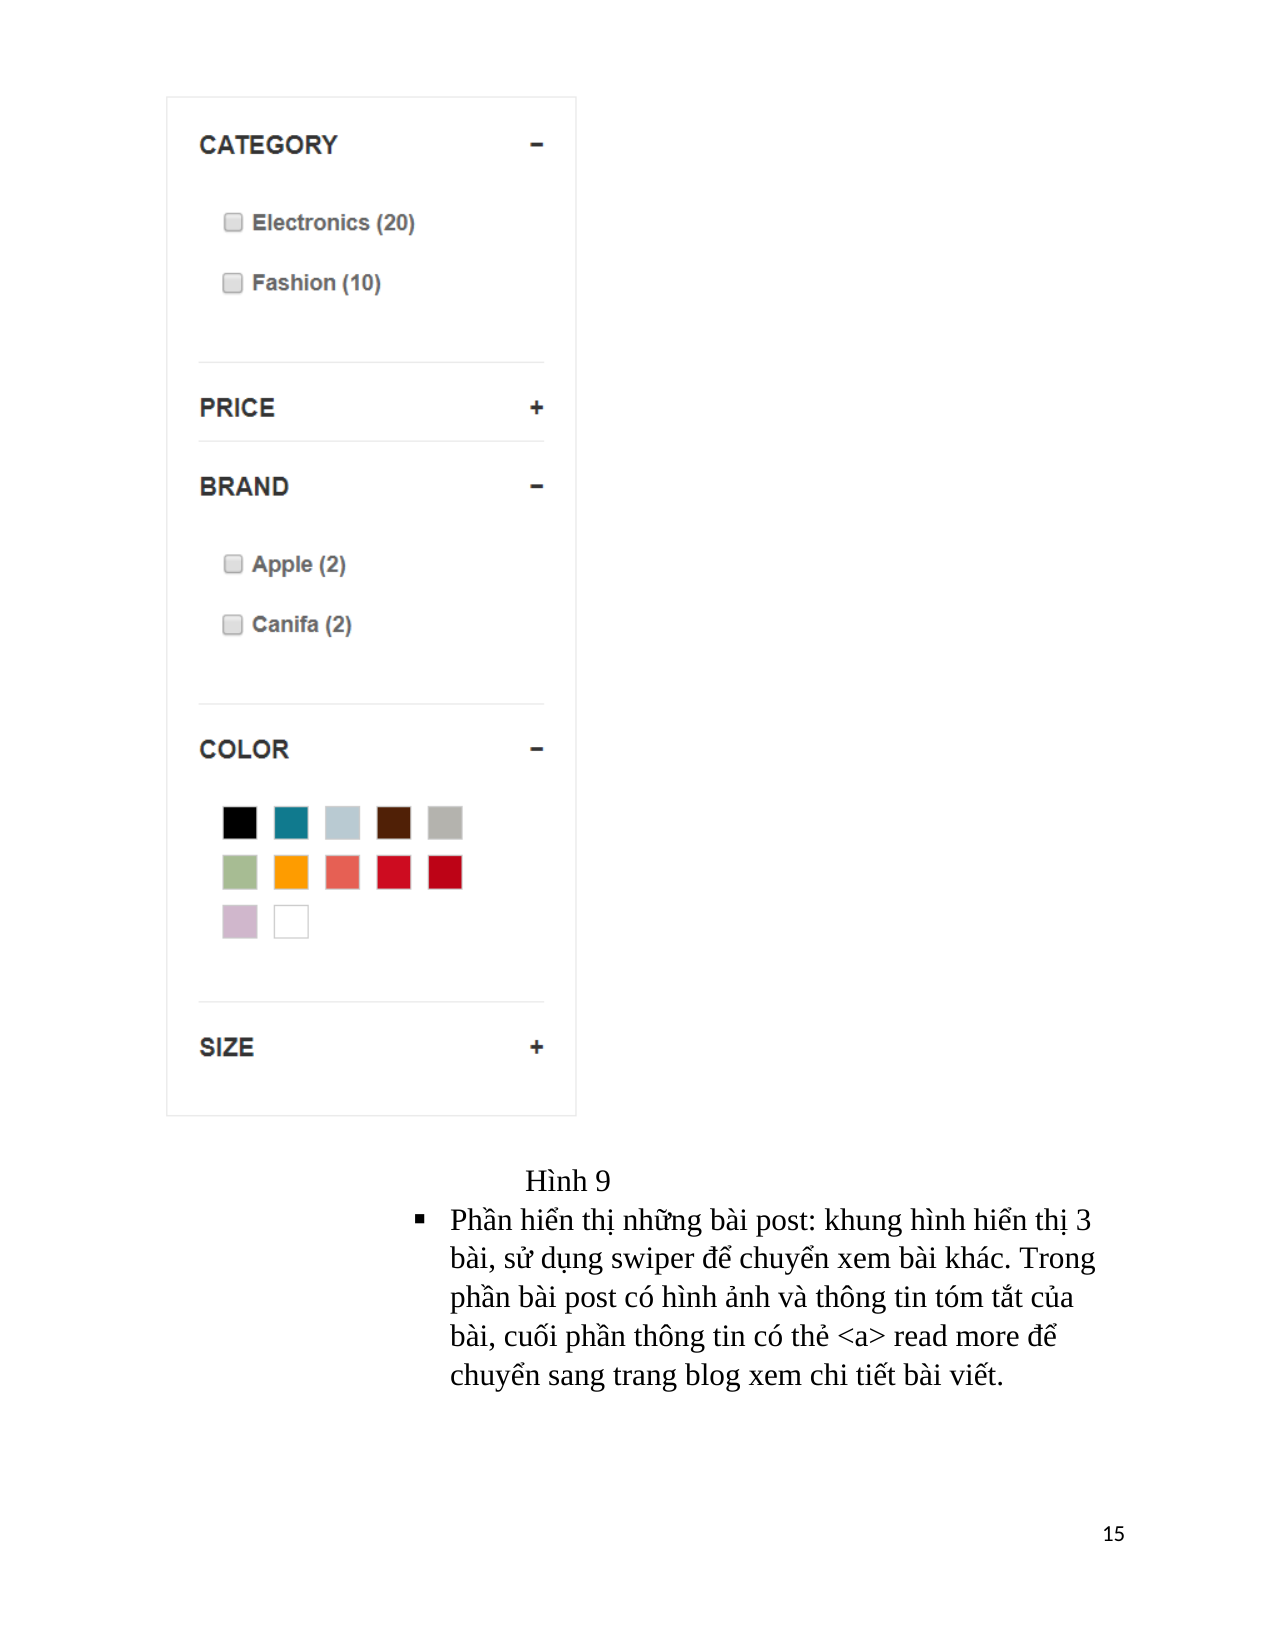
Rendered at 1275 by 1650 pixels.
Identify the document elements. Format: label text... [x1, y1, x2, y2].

list Hình 9 [262, 1162, 1125, 1198]
list Phần hiển thị những bài post: khung hình hiển thị 3 bài, sử dụng swiper để chuyển xem bài khác. Trong phần bài post có hình ảnh và thông tin tóm tắt của bài, cuối phần thông tin có thẻ <a> read more để chuyển sang trang blog xem chi tiết bài viết. [412, 1201, 1125, 1392]
picture [150, 84, 593, 1144]
